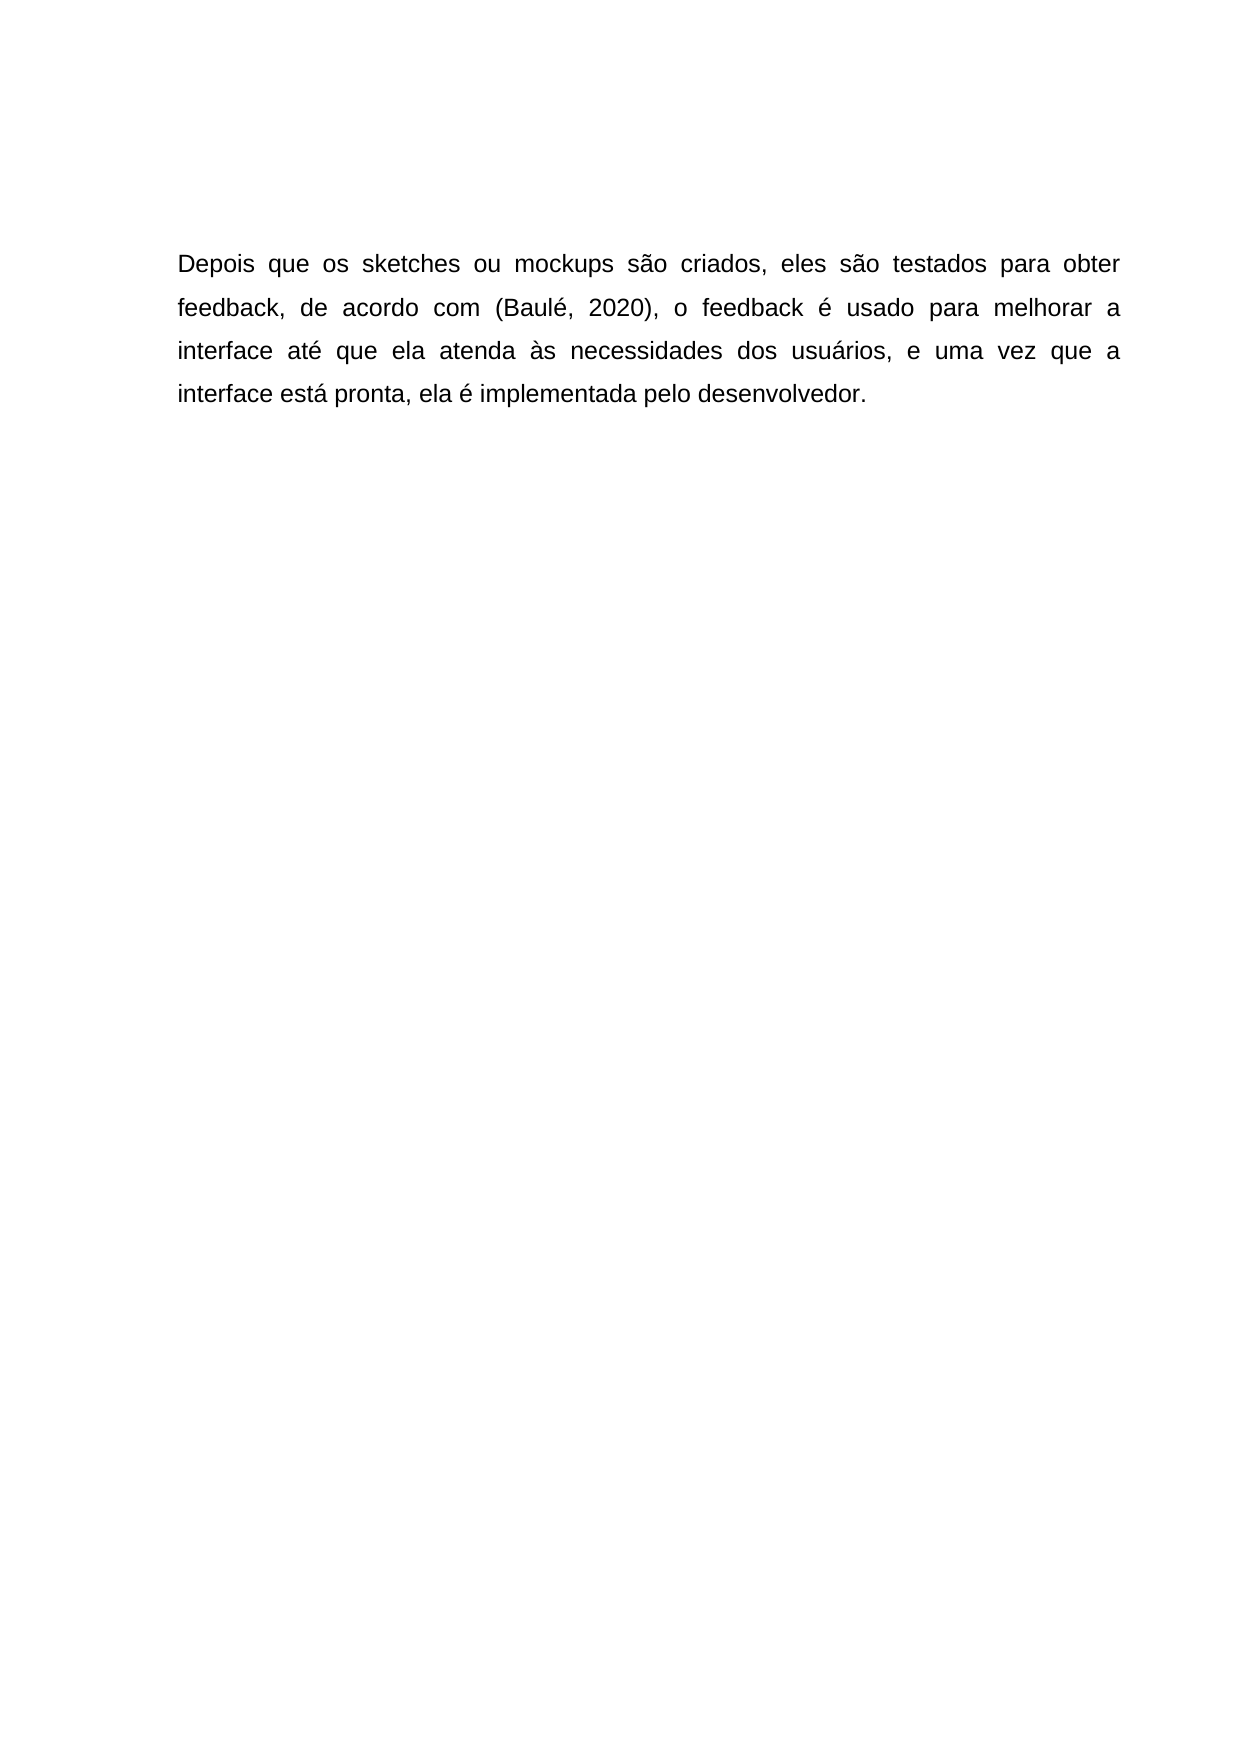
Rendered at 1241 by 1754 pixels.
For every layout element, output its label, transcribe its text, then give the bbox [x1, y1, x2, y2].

text Depois que os sketches ou mockups são criados, eles são testados para obter feedback, de acordo com (Baulé, 2020), o feedback é usado para melhorar a interface até que ela atenda às necessidades dos usuários, e uma vez que a interface está pronta, ela é implementada pelo desenvolvedor. [177, 249, 1122, 408]
